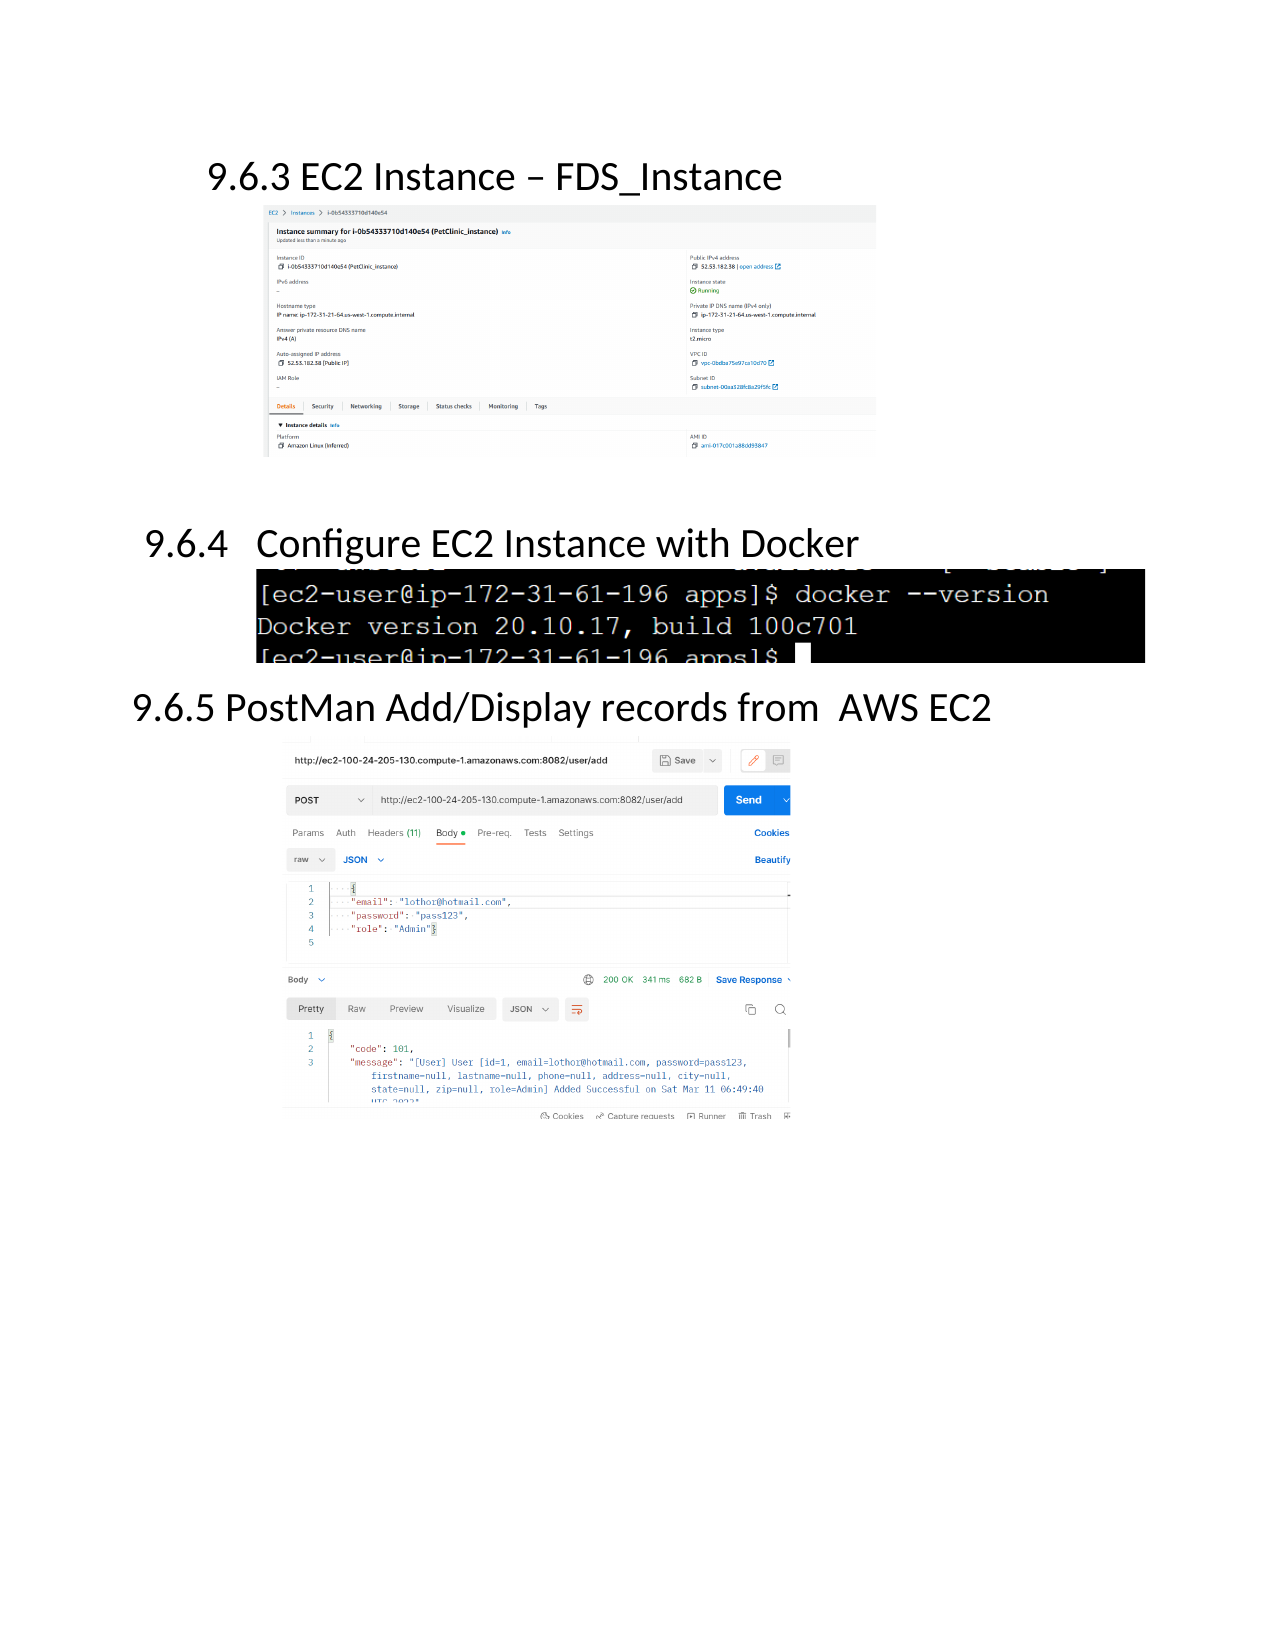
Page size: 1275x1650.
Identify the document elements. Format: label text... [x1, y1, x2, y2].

picture [256, 569, 1146, 663]
picture [282, 736, 791, 1119]
picture [263, 205, 877, 457]
